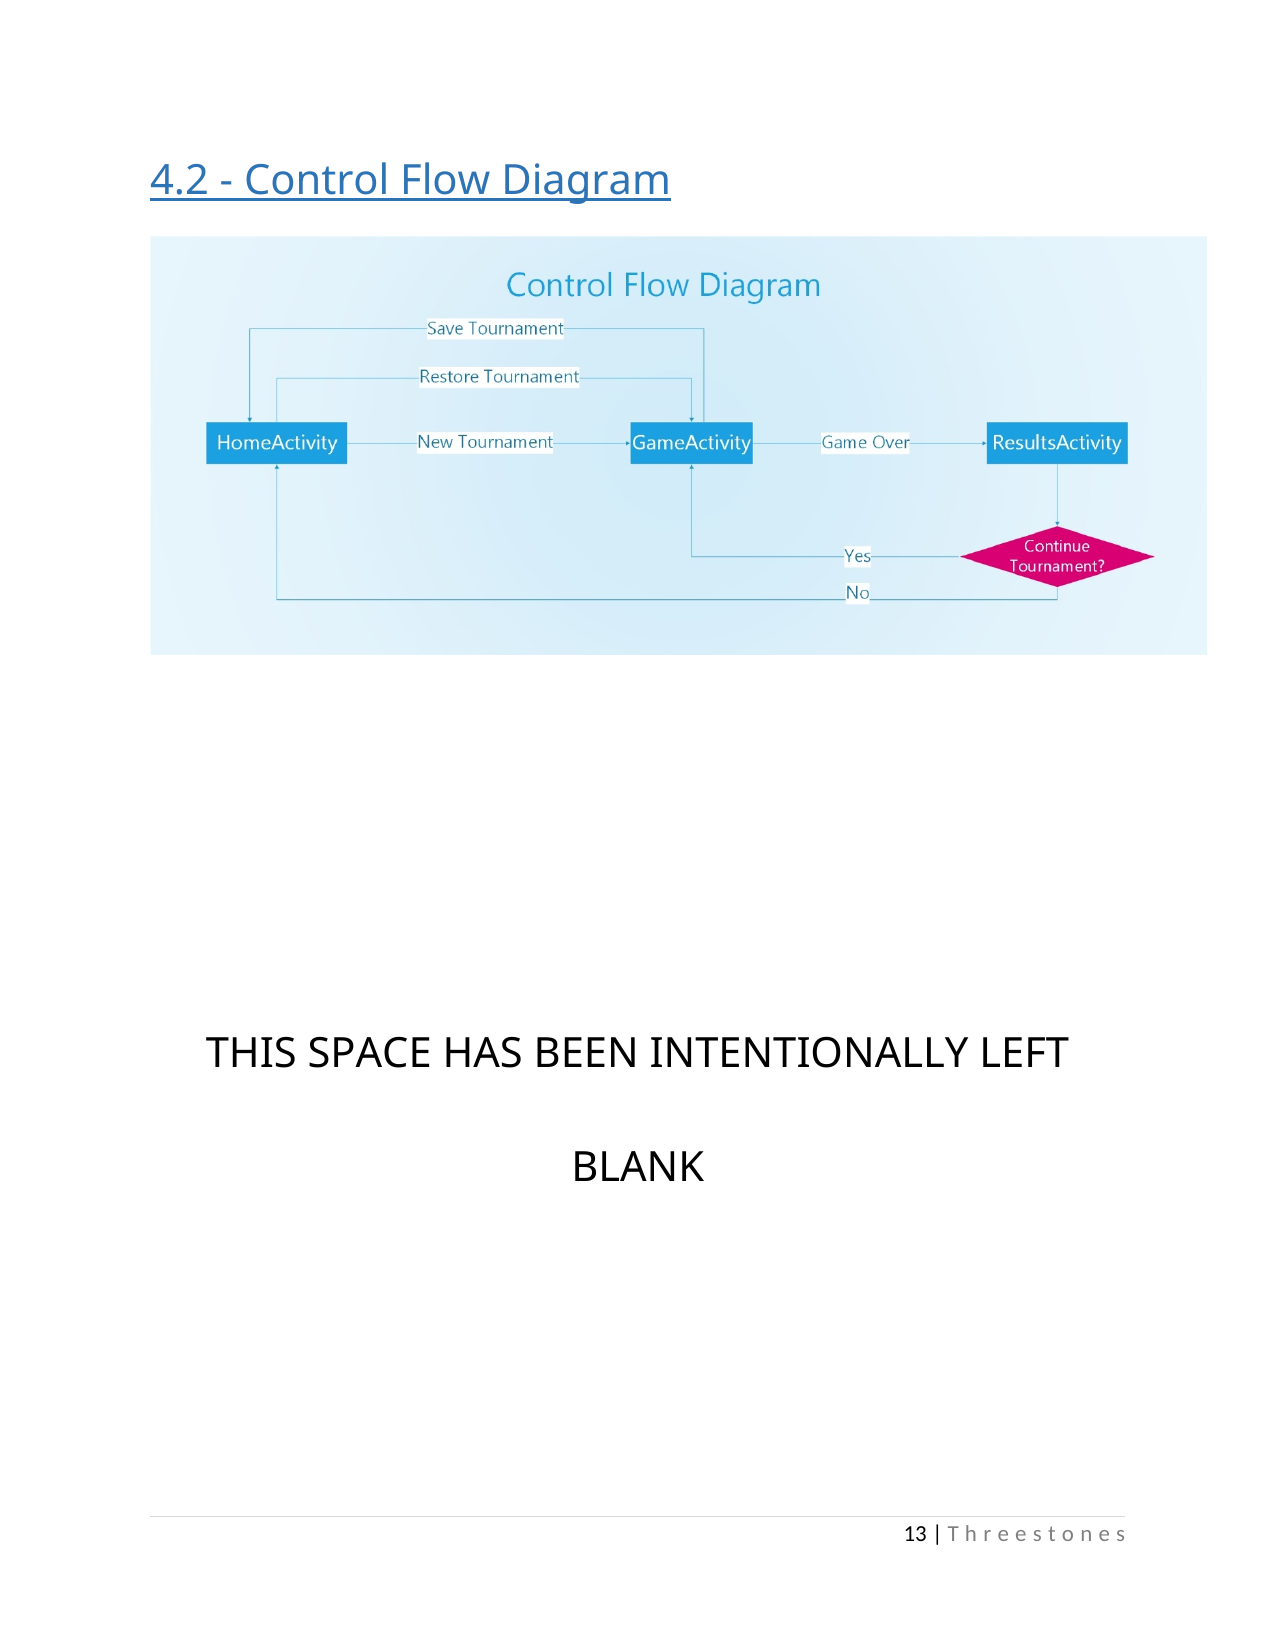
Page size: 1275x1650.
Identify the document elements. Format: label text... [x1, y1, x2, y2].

subtitle 4.2 - Control Flow Diagram [150, 150, 1125, 207]
text THIS SPACE HAS BEEN INTENTIONALLY LEFT BLANK [150, 1023, 1125, 1193]
picture [150, 236, 1208, 655]
